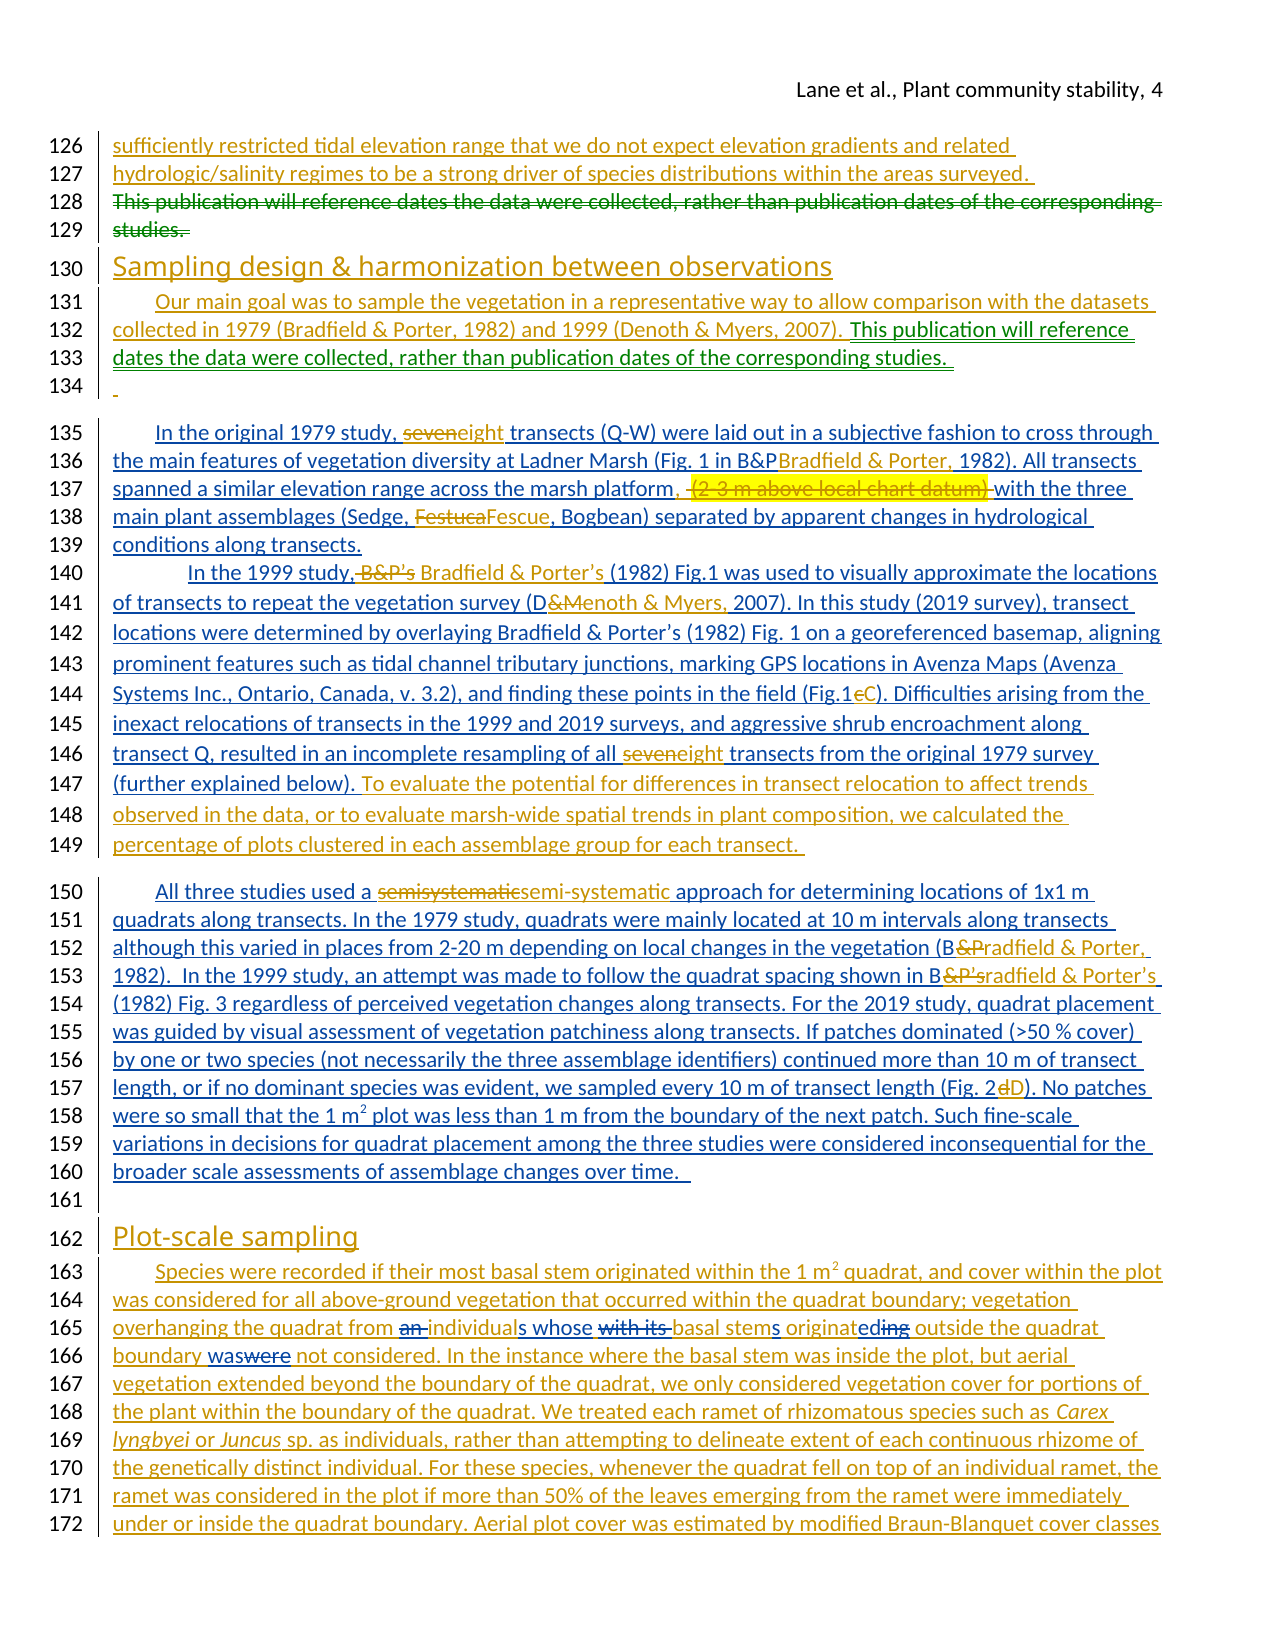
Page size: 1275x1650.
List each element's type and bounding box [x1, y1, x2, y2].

list [112, 131, 1162, 187]
